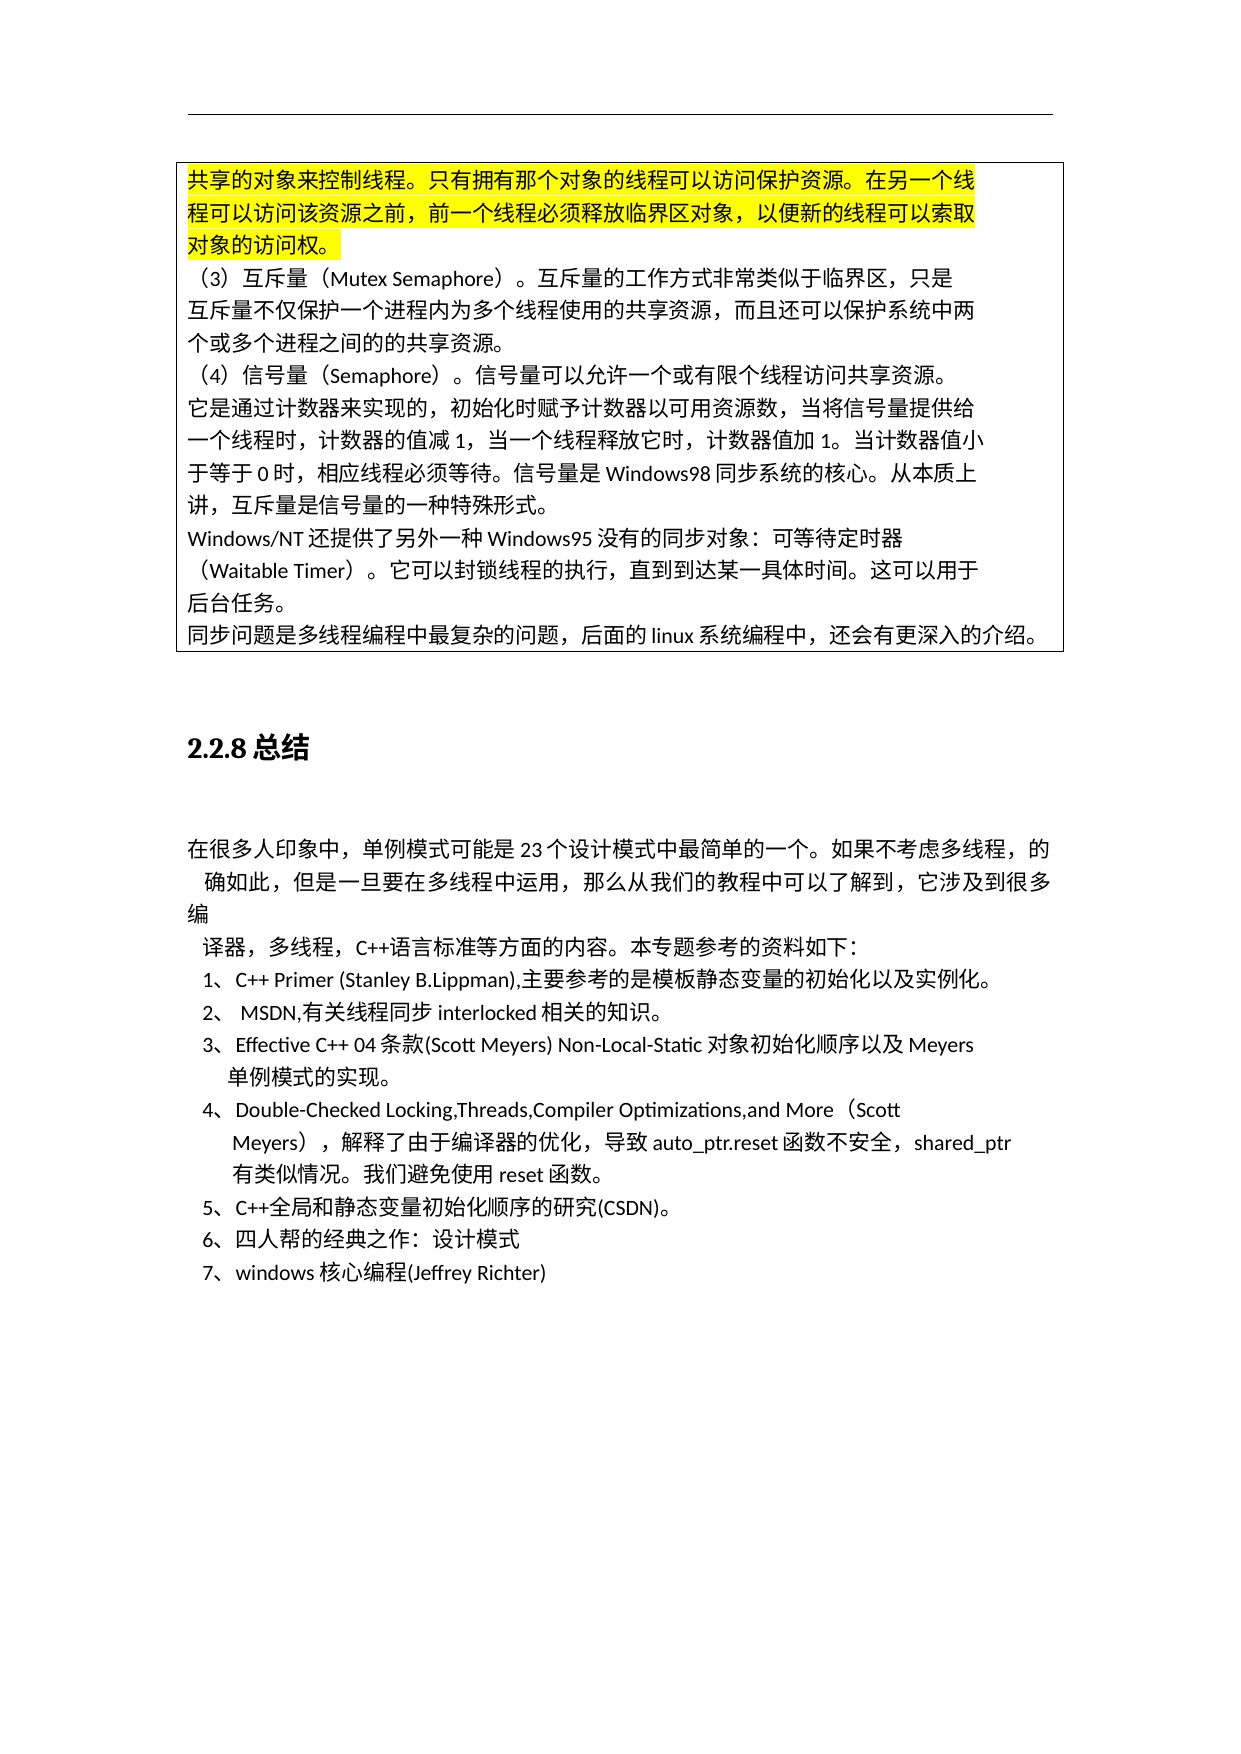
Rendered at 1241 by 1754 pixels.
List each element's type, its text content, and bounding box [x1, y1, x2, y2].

text 5、C++全局和静态变量初始化顺序的研究(CSDN)。 [187, 1189, 1053, 1222]
text 2、 MSDN,有关线程同步interlocked相关的知识。 [187, 994, 1053, 1027]
text 单例模式的实现。 [187, 1059, 1053, 1092]
text Meyers），解释了由于编译器的优化，导致auto_ptr.reset函数不安全，shared_ptr [187, 1124, 1053, 1157]
text 6、四人帮的经典之作：设计模式 [187, 1222, 1053, 1254]
text 有类似情况。我们避免使用reset函数。 [187, 1157, 1053, 1189]
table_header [177, 163, 1063, 651]
subtitle 2.2.8总结 [187, 713, 1053, 778]
text 在很多人印象中，单例模式可能是23个设计模式中最简单的一个。如果不考虑多线程，的 [187, 832, 1053, 864]
text 译器，多线程，C++语言标准等方面的内容。本专题参考的资料如下： [187, 929, 1053, 962]
text 3、Effective C++ 04条款(Scott Meyers) Non-Local-Static对象初始化顺序以及Meyers [187, 1027, 1053, 1059]
text 7、windows 核心编程(Jeffrey Richter) [187, 1254, 1053, 1287]
text 确如此，但是一旦要在多线程中运用，那么从我们的教程中可以了解到，它涉及到很多编 [187, 864, 1053, 929]
text 1、C++ Primer (Stanley B.Lippman),主要参考的是模板静态变量的初始化以及实例化。 [187, 962, 1053, 994]
text 4、Double-Checked Locking,Threads,Compiler Optimizations,and More（Scott [187, 1092, 1053, 1124]
